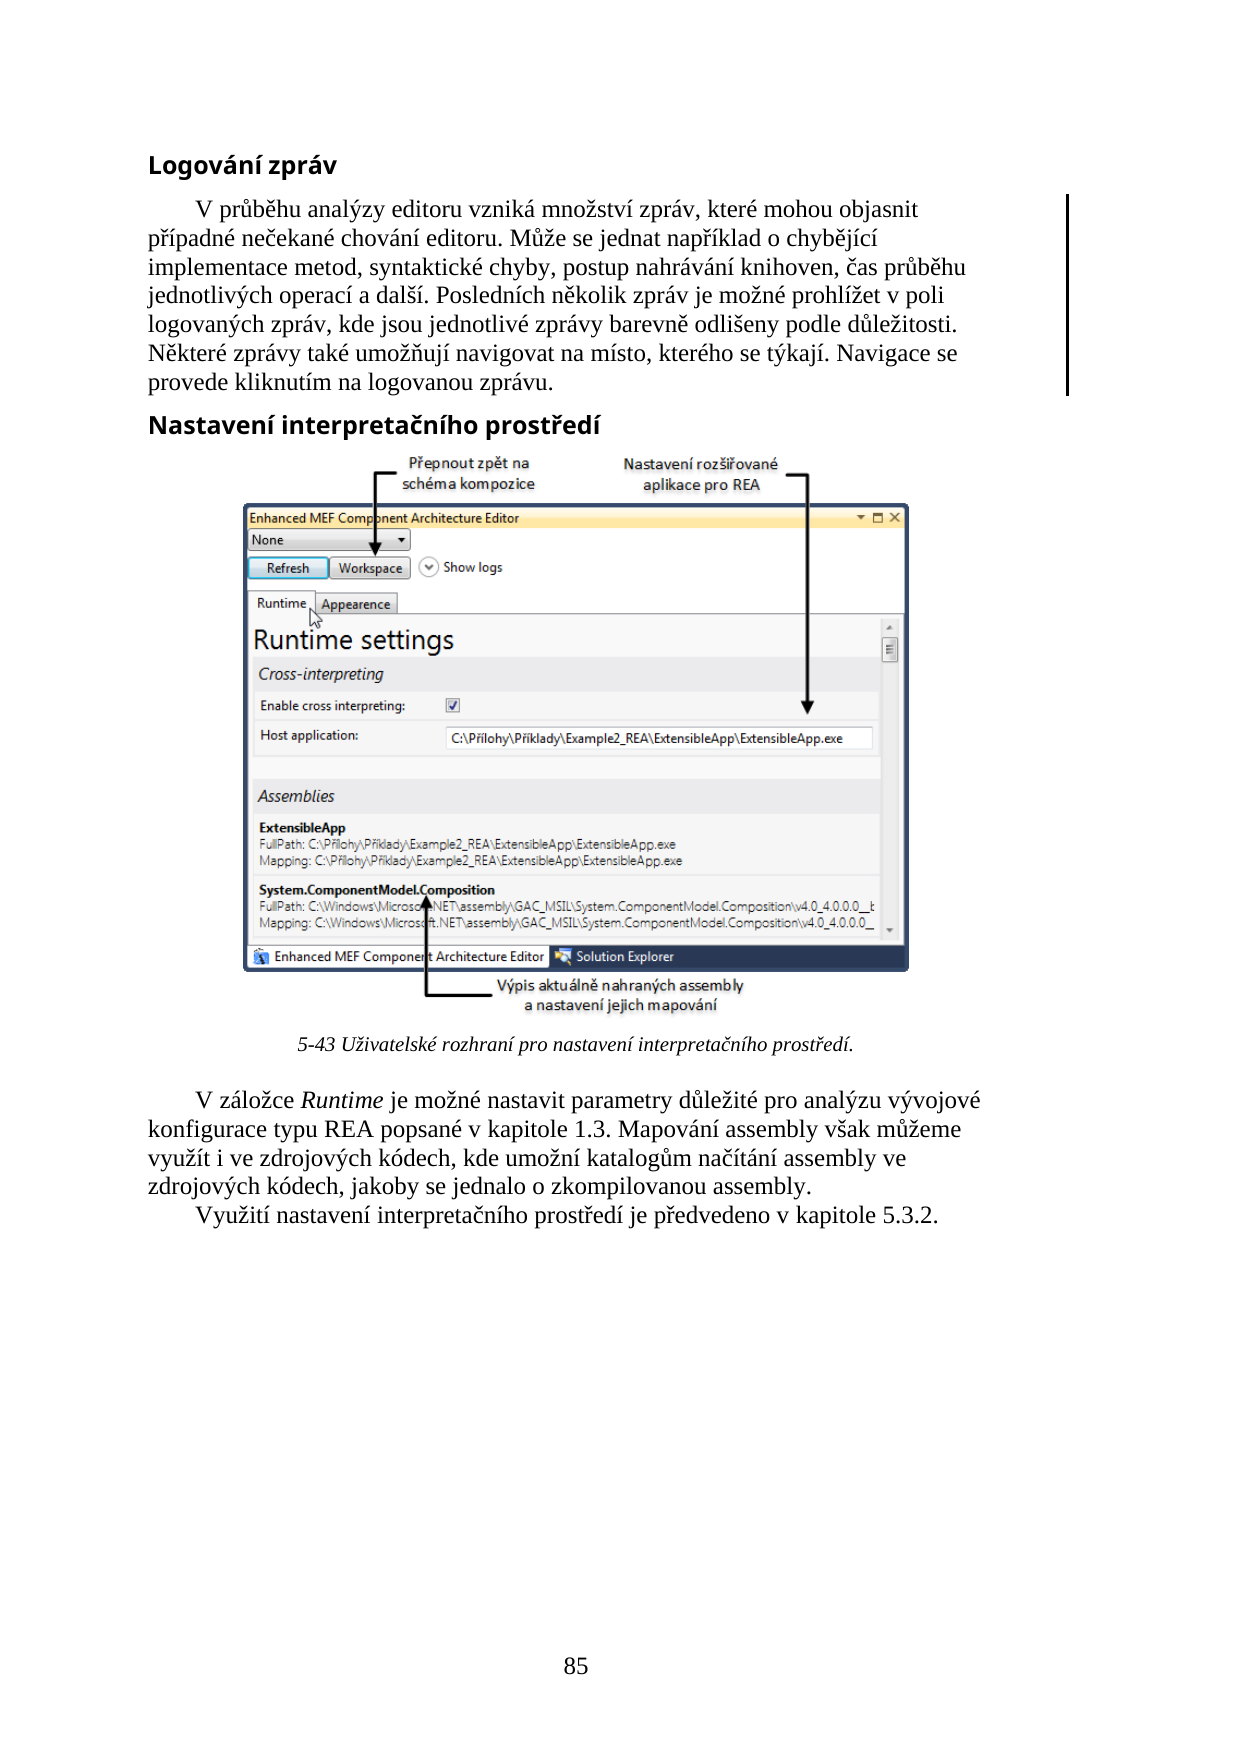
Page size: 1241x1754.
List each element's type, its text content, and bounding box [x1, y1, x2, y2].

text Logování zpráv [148, 148, 1004, 182]
text V průběhu analýzy editoru vzniká množství zpráv, které mohou objasnit případné nečekané chování editoru. Může se jednat například o chybějící implementace metod, syntaktické chyby, postup nahrávání knihoven, čas průběhu jednotlivých operací a další. Posledních několik zpráv je možné prohlížet v poli logovaných zpráv, kde jsou jednotlivé zprávy barevně odlišeny podle důležitosti. Některé zprávy také umožňují navigovat na místo, kterého se týkají. Navigace se provede kliknutím na logovanou zprávu. [148, 194, 1066, 396]
text Nastavení interpretačního prostředí [148, 408, 1004, 442]
text Využití nastavení interpretačního prostředí je předvedeno v kapitole 5.3.2. [148, 1200, 1004, 1229]
text V záložce Runtime je možné nastavit parametry důležité pro analýzu vývojové konfigurace typu REA popsané v kapitole 1.3. Mapování assembly však můžeme využít i ve zdrojových kódech, kde umožní katalogům načítání assembly ve zdrojových kódech, jakoby se jednalo o zkompilovanou assembly. [148, 1085, 1004, 1200]
picture [243, 454, 909, 1020]
